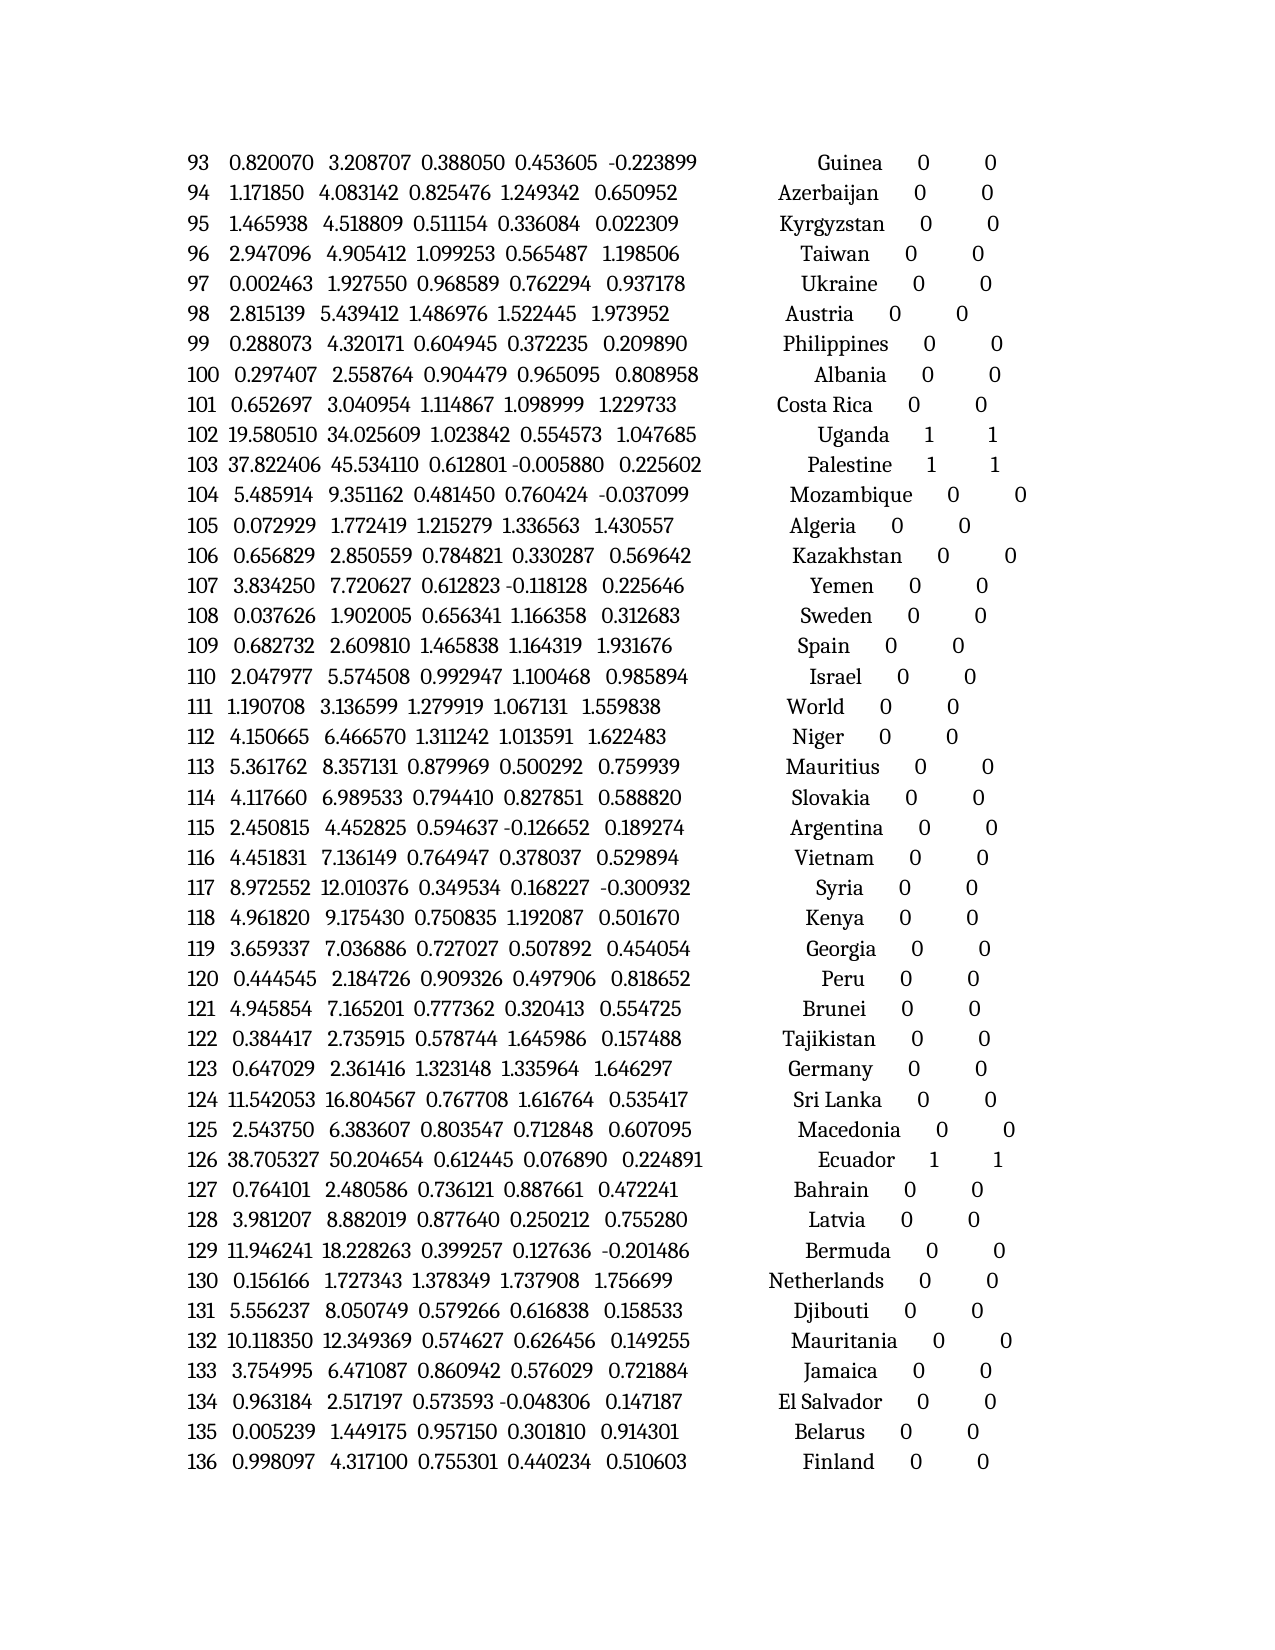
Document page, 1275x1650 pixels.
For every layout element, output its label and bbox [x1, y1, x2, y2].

text [187, 150, 1087, 1475]
